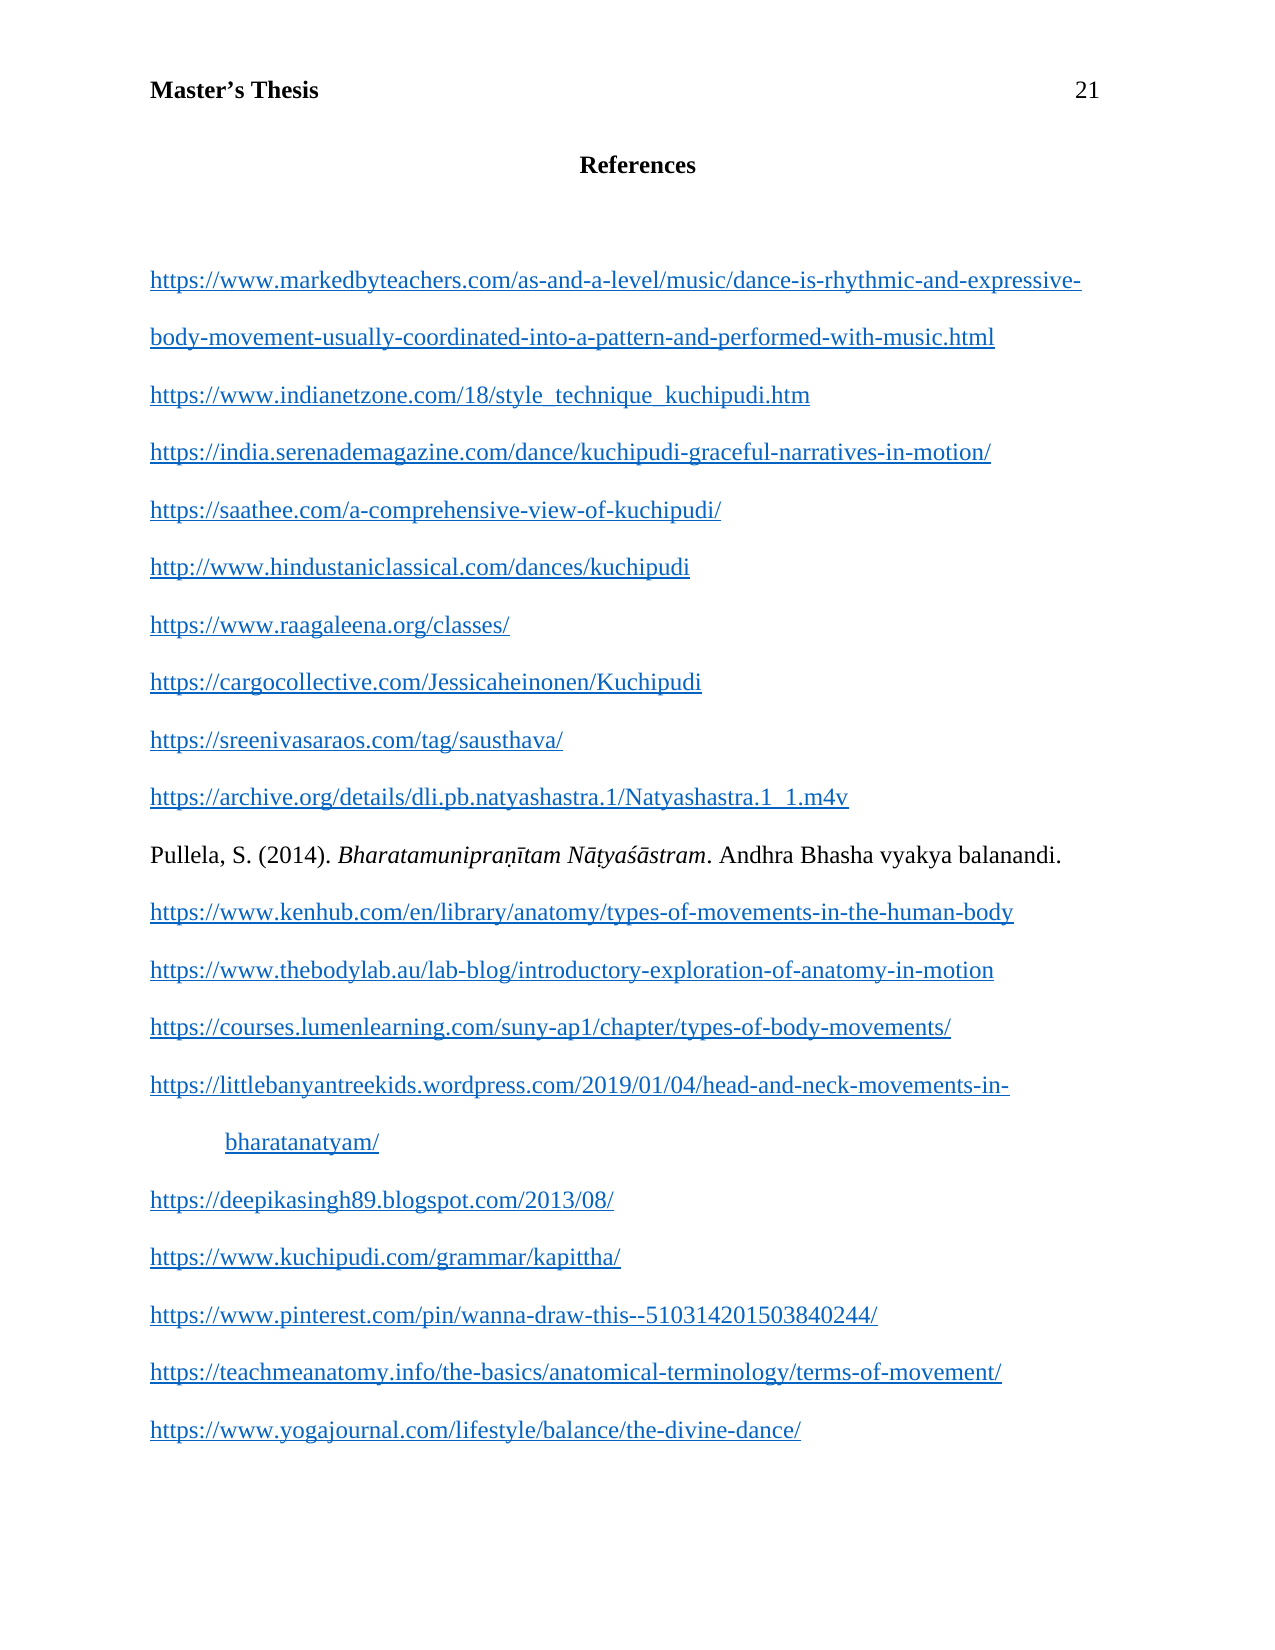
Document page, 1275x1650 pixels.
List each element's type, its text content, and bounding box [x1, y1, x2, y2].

text https://india.serenademagazine.com/dance/kuchipudi-graceful-narratives-in-motion/ [150, 437, 1125, 466]
text https://www.thebodylab.au/lab-blog/introductory-exploration-of-anatomy-in-motion [150, 955, 1125, 984]
text https://www.kuchipudi.com/grammar/kapittha/ [150, 1242, 1125, 1271]
text https://courses.lumenlearning.com/suny-ap1/chapter/types-of-body-movements/ [150, 1012, 1125, 1041]
text https://sreenivasaraos.com/tag/sausthava/ [150, 725, 1125, 754]
text https://archive.org/details/dli.pb.natyashastra.1/Natyashastra.1_1.m4v [150, 782, 1125, 811]
text http://www.hindustaniclassical.com/dances/kuchipudi [150, 552, 1125, 581]
text https://www.indianetzone.com/18/style_technique_kuchipudi.htm [150, 380, 1125, 409]
text https://saathee.com/a-comprehensive-view-of-kuchipudi/ [150, 495, 1125, 524]
text https://www.markedbyteachers.com/as-and-a-level/music/dance-is-rhythmic-and-expressive-body-movement-usually-coordinated-into-a-pattern-and-performed-with-music.html [150, 265, 1125, 351]
text https://cargocollective.com/Jessicaheinonen/Kuchipudi [150, 667, 1125, 696]
text https://deepikasingh89.blogspot.com/2013/08/ [150, 1185, 1125, 1214]
text https://www.pinterest.com/pin/wanna-draw-this--510314201503840244/ [150, 1300, 1125, 1329]
text https://www.kenhub.com/en/library/anatomy/types-of-movements-in-the-human-body [150, 897, 1125, 926]
text https://www.raagaleena.org/classes/ [150, 610, 1125, 639]
text https://littlebanyantreekids.wordpress.com/2019/01/04/head-and-neck-movements-in-bharatanatyam/ [150, 1070, 1125, 1156]
text https://teachmeanatomy.info/the-basics/anatomical-terminology/terms-of-movement/ [150, 1357, 1125, 1386]
text https://www.yogajournal.com/lifestyle/balance/the-divine-dance/ [150, 1415, 1125, 1444]
text References [150, 150, 1125, 179]
text Pullela, S. (2014). Bharatamunipraṇītam Nāṭyaśāstram. Andhra Bhasha vyakya balanandi. [150, 840, 1125, 869]
